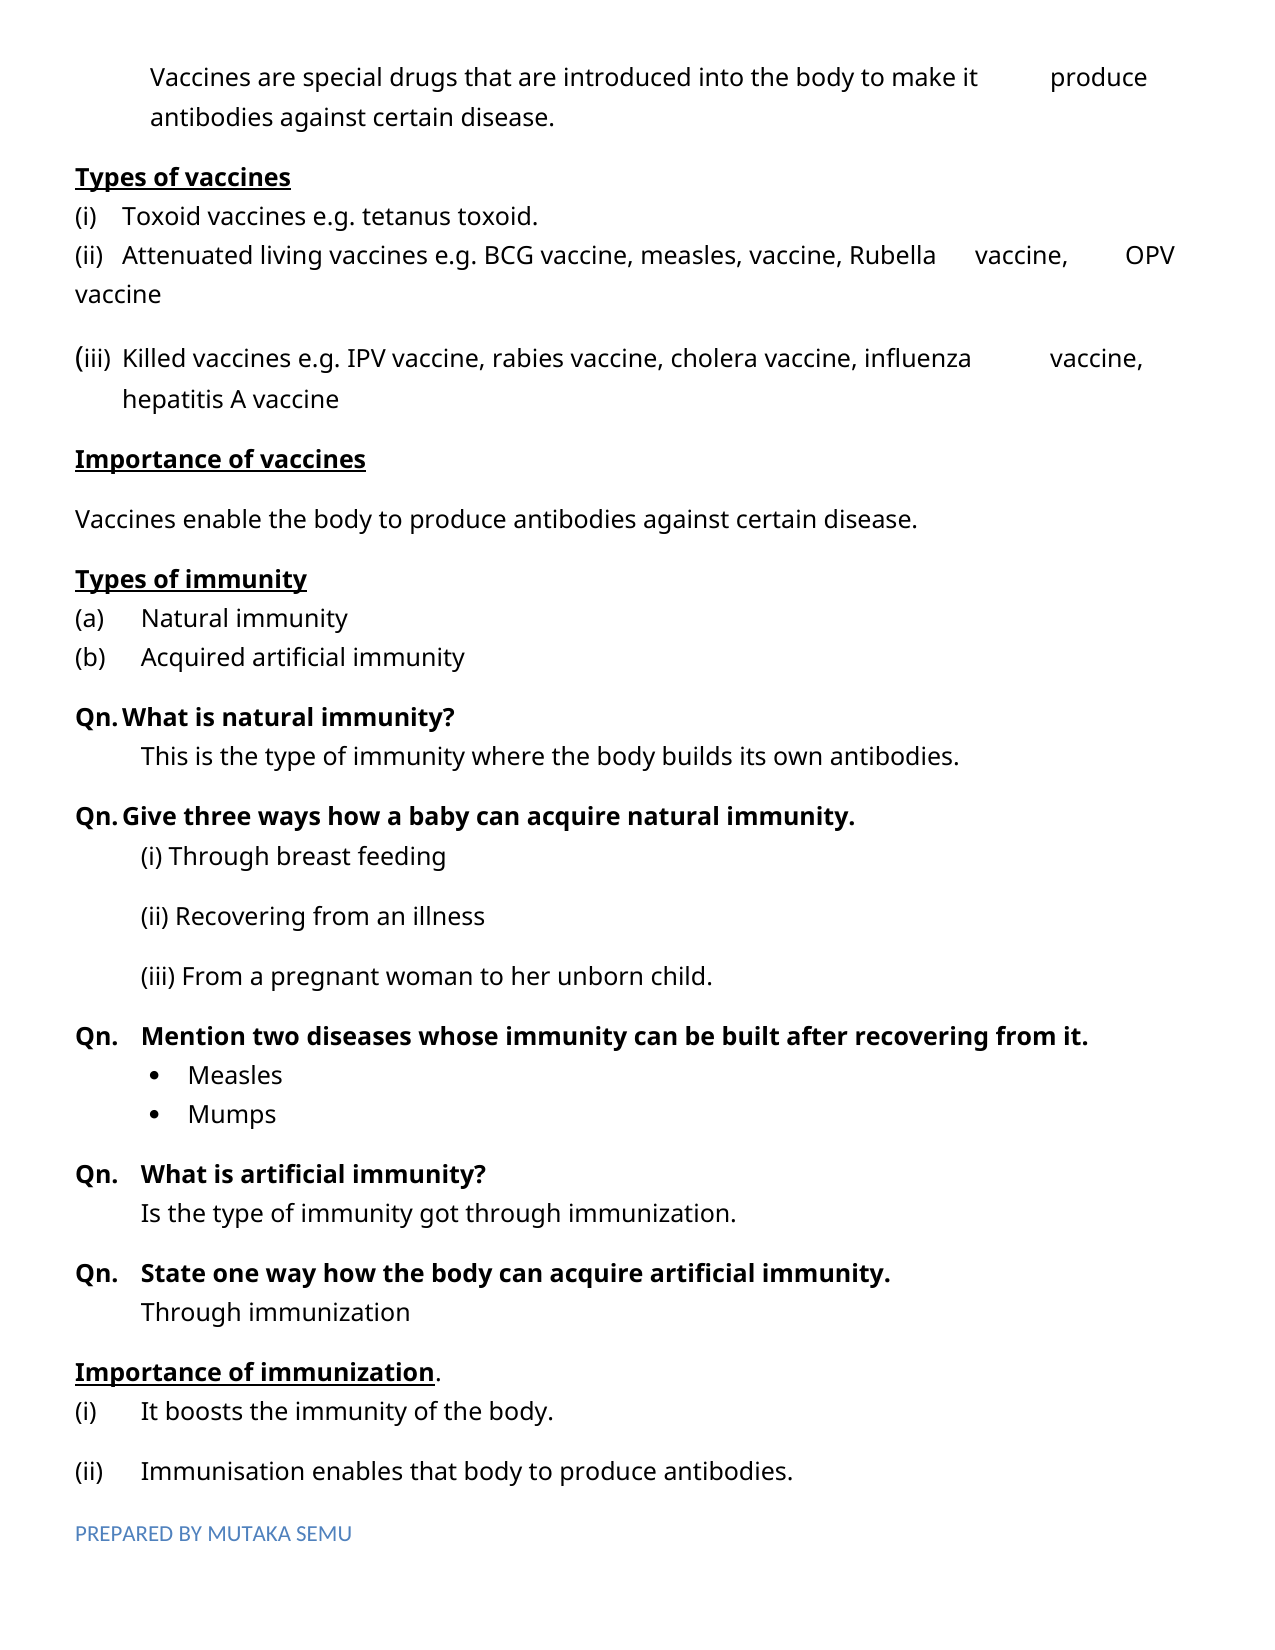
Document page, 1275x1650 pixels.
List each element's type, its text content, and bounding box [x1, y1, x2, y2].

text Importance of immunization. [75, 1355, 1215, 1389]
text (i) Through breast feeding [75, 838, 1215, 872]
text Vaccines enable the body to produce antibodies against certain disease. [75, 501, 1215, 536]
text Qn. What is artificial immunity? [75, 1156, 1215, 1191]
text (iii) From a pregnant woman to her unborn child. [75, 958, 1215, 992]
text Importance of vaccines [75, 441, 1215, 476]
text Types of immunity [75, 561, 1215, 596]
text Qn. What is natural immunity? [75, 700, 1215, 734]
text (ii) Attenuated living vaccines e.g. BCG vaccine, measles, vaccine, Rubella vaccine, OPV vaccine [75, 237, 1215, 311]
list Mumps [150, 1096, 1215, 1131]
text (ii) Recovering from an illness [75, 898, 1215, 932]
text (iii) Killed vaccines e.g. IPV vaccine, rabies vaccine, cholera vaccine, influenza vaccine, hepatitis A vaccine [75, 337, 1215, 416]
text Qn. Mention two diseases whose immunity can be built after recovering from it. [75, 1018, 1215, 1052]
text Qn. State one way how the body can acquire artificial immunity. [75, 1256, 1215, 1290]
text (a) Natural immunity [75, 601, 1215, 635]
text Types of vaccines [75, 159, 1215, 193]
text Qn. Give three ways how a baby can acquire natural immunity. [75, 799, 1215, 833]
text Through immunization [75, 1295, 1215, 1329]
text Vaccines are special drugs that are introduced into the body to make it produce antibodies against certain disease. [75, 60, 1215, 133]
text (i) Toxoid vaccines e.g. tetanus toxoid. [75, 198, 1215, 232]
text (i) It boosts the immunity of the body. [75, 1394, 1215, 1428]
text Is the type of immunity got through immunization. [75, 1196, 1215, 1230]
text (b) Acquired artificial immunity [75, 640, 1215, 674]
list Measles [150, 1057, 1215, 1091]
text This is the type of immunity where the body builds its own antibodies. [75, 739, 1215, 773]
text (ii) Immunisation enables that body to produce antibodies. [75, 1454, 1215, 1488]
